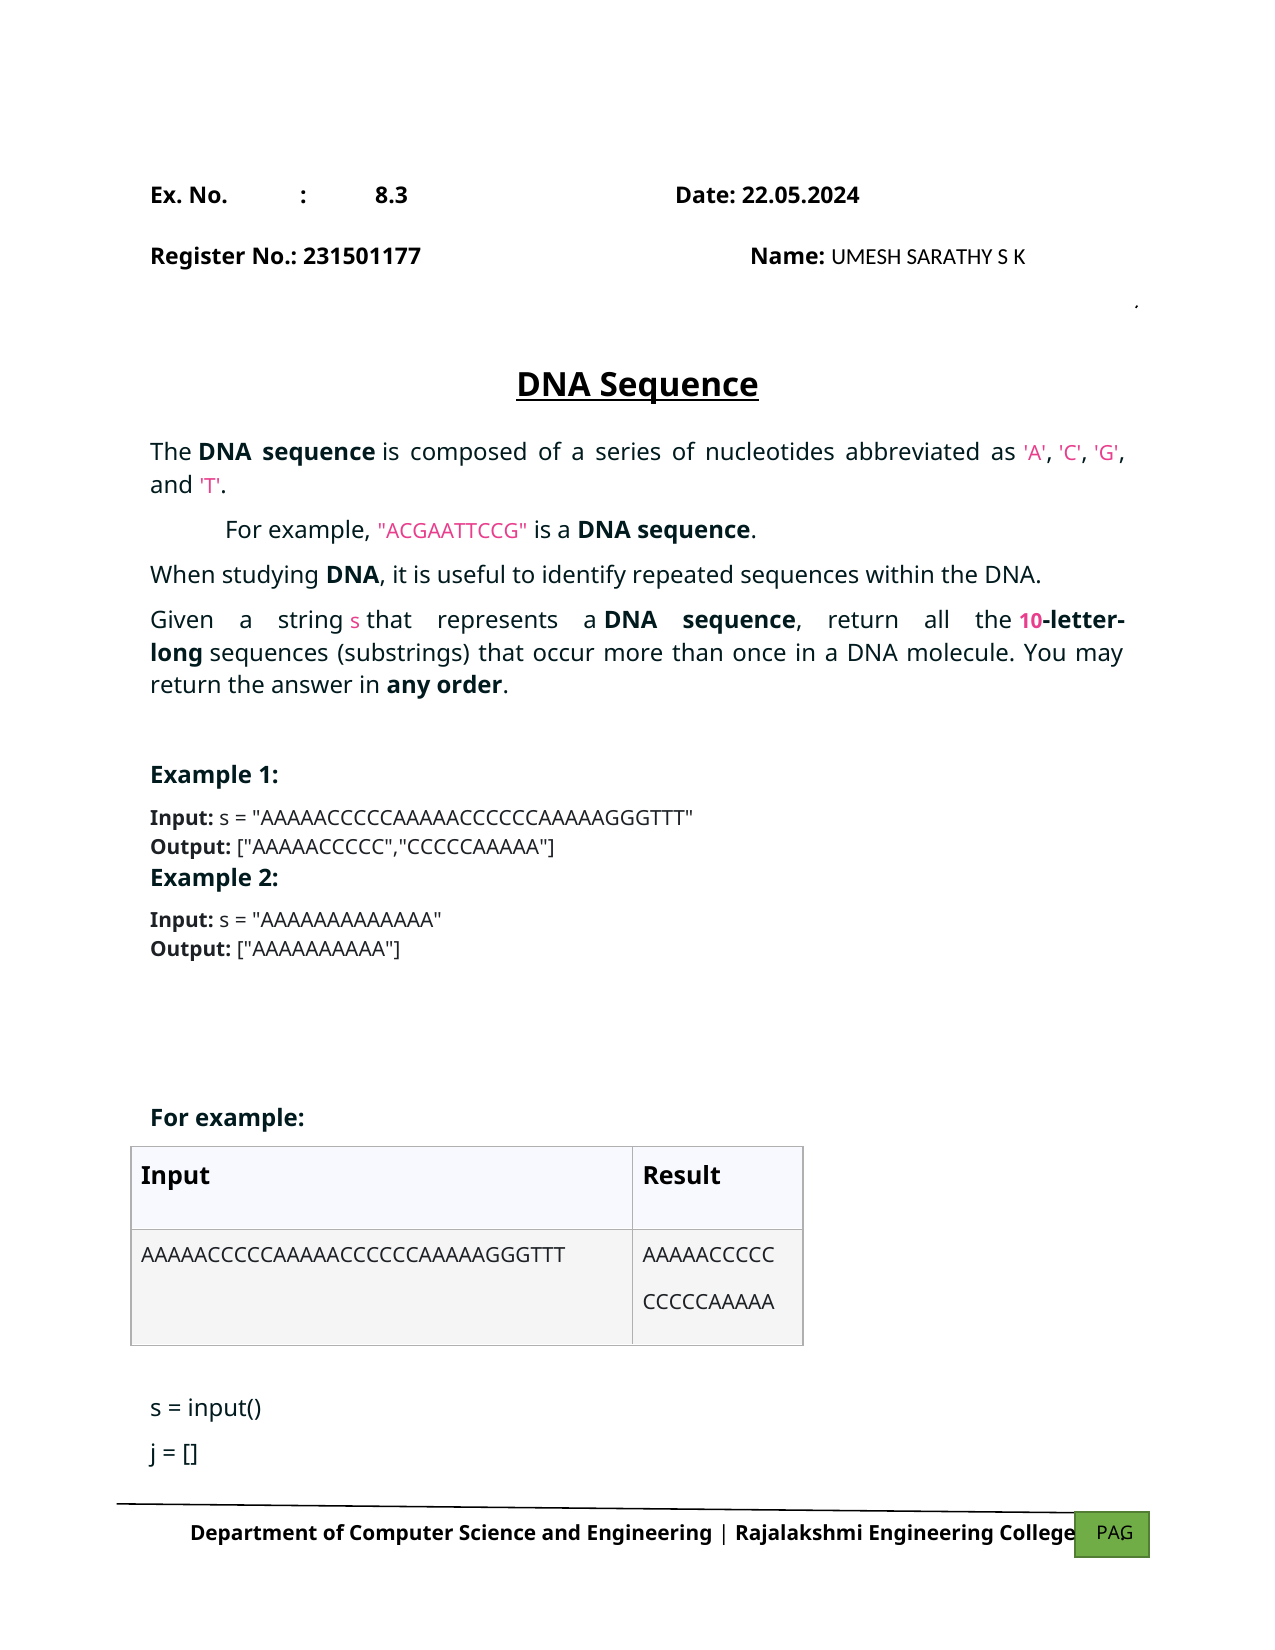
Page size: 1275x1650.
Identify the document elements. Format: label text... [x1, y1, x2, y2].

text Given a string s that represents a DNA sequence, return all the 10-letter-long sequences (substrings) that occur more than once in a DNA molecule. You may return the answer in any order. [150, 603, 1125, 701]
text j = [] [150, 1436, 1125, 1469]
text For example, "ACGAATTCCG" is a DNA sequence. [150, 513, 1125, 545]
text DNA Sequence [150, 360, 1125, 406]
text When studying DNA, it is useful to identify repeated sequences within the DNA. [150, 558, 1125, 590]
text s = input() [150, 1391, 1125, 1424]
text Ex. No. : 8.3 Date: 22.05.2024 [150, 179, 1125, 210]
text Input: s = "AAAAACCCCCAAAAACCCCCCAAAAAGGGTTT" [150, 803, 1125, 832]
text Input: s = "AAAAAAAAAAAAA" [150, 905, 1125, 934]
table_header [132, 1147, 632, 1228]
text Example 2: [150, 860, 1125, 893]
text Example 1: [150, 758, 1125, 791]
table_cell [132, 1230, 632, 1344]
text For example: [150, 1101, 1125, 1133]
text Register No.: 231501177 Name: UMESH SARATHY S K [150, 239, 1125, 271]
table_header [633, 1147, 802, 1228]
text The DNA sequence is composed of a series of nucleotides abbreviated as 'A', 'C', 'G', and 'T'. [150, 435, 1125, 500]
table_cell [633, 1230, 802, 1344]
text Output: ["AAAAACCCCC","CCCCCAAAAA"] [150, 832, 1125, 860]
text Output: ["AAAAAAAAAA"] [150, 934, 1125, 962]
